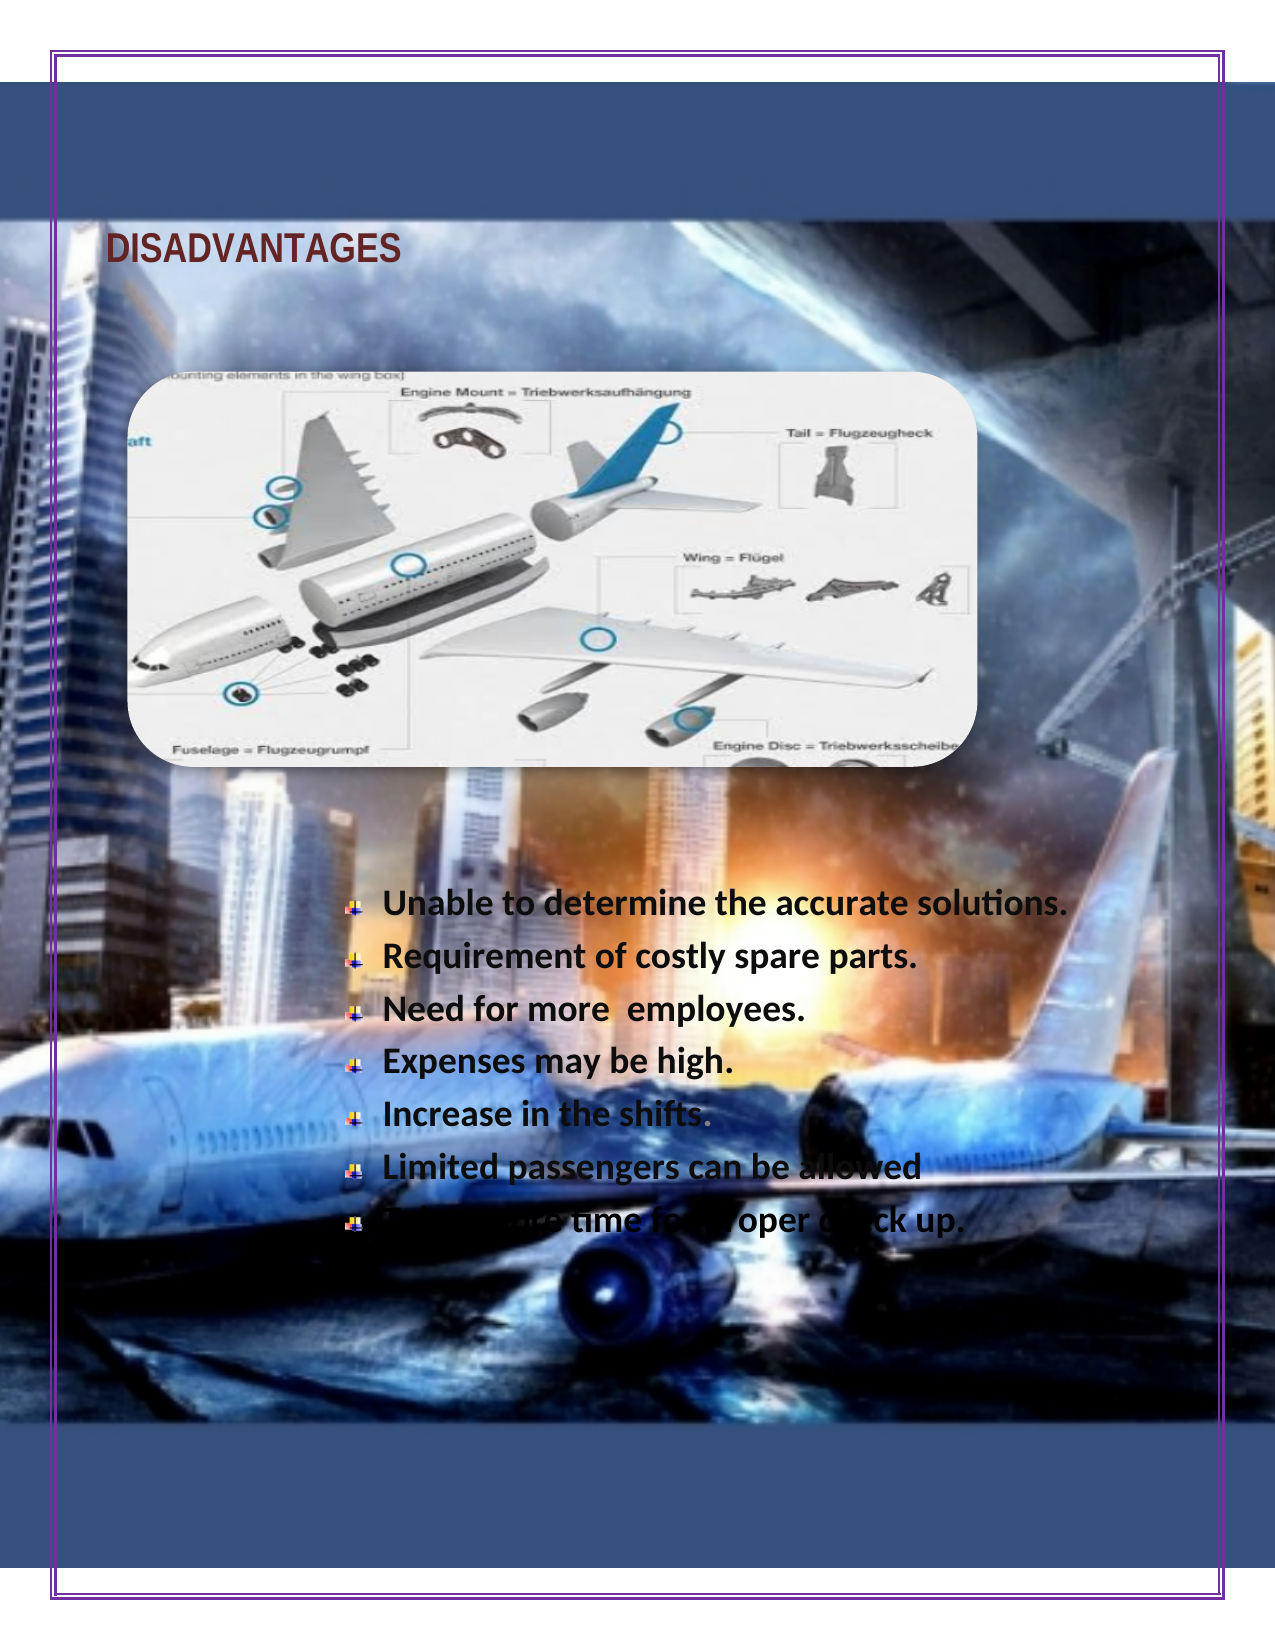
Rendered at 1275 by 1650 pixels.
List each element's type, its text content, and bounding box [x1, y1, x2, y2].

list DISADVANTAGES [106, 223, 1125, 271]
list Unable to determine the accurate solutions. [345, 879, 1125, 925]
picture [1225, 82, 1275, 1568]
list Increase in the shifts. [345, 1090, 1125, 1136]
list Limited passengers can be allowed [345, 1143, 1125, 1189]
list Expenses may be high. [345, 1037, 1125, 1083]
list Need for more employees. [345, 985, 1125, 1031]
list Requirement of costly spare parts. [345, 932, 1125, 978]
picture [57, 82, 1218, 1568]
list Takes more time for proper check up. [345, 1196, 1125, 1241]
picture [0, 82, 50, 1568]
